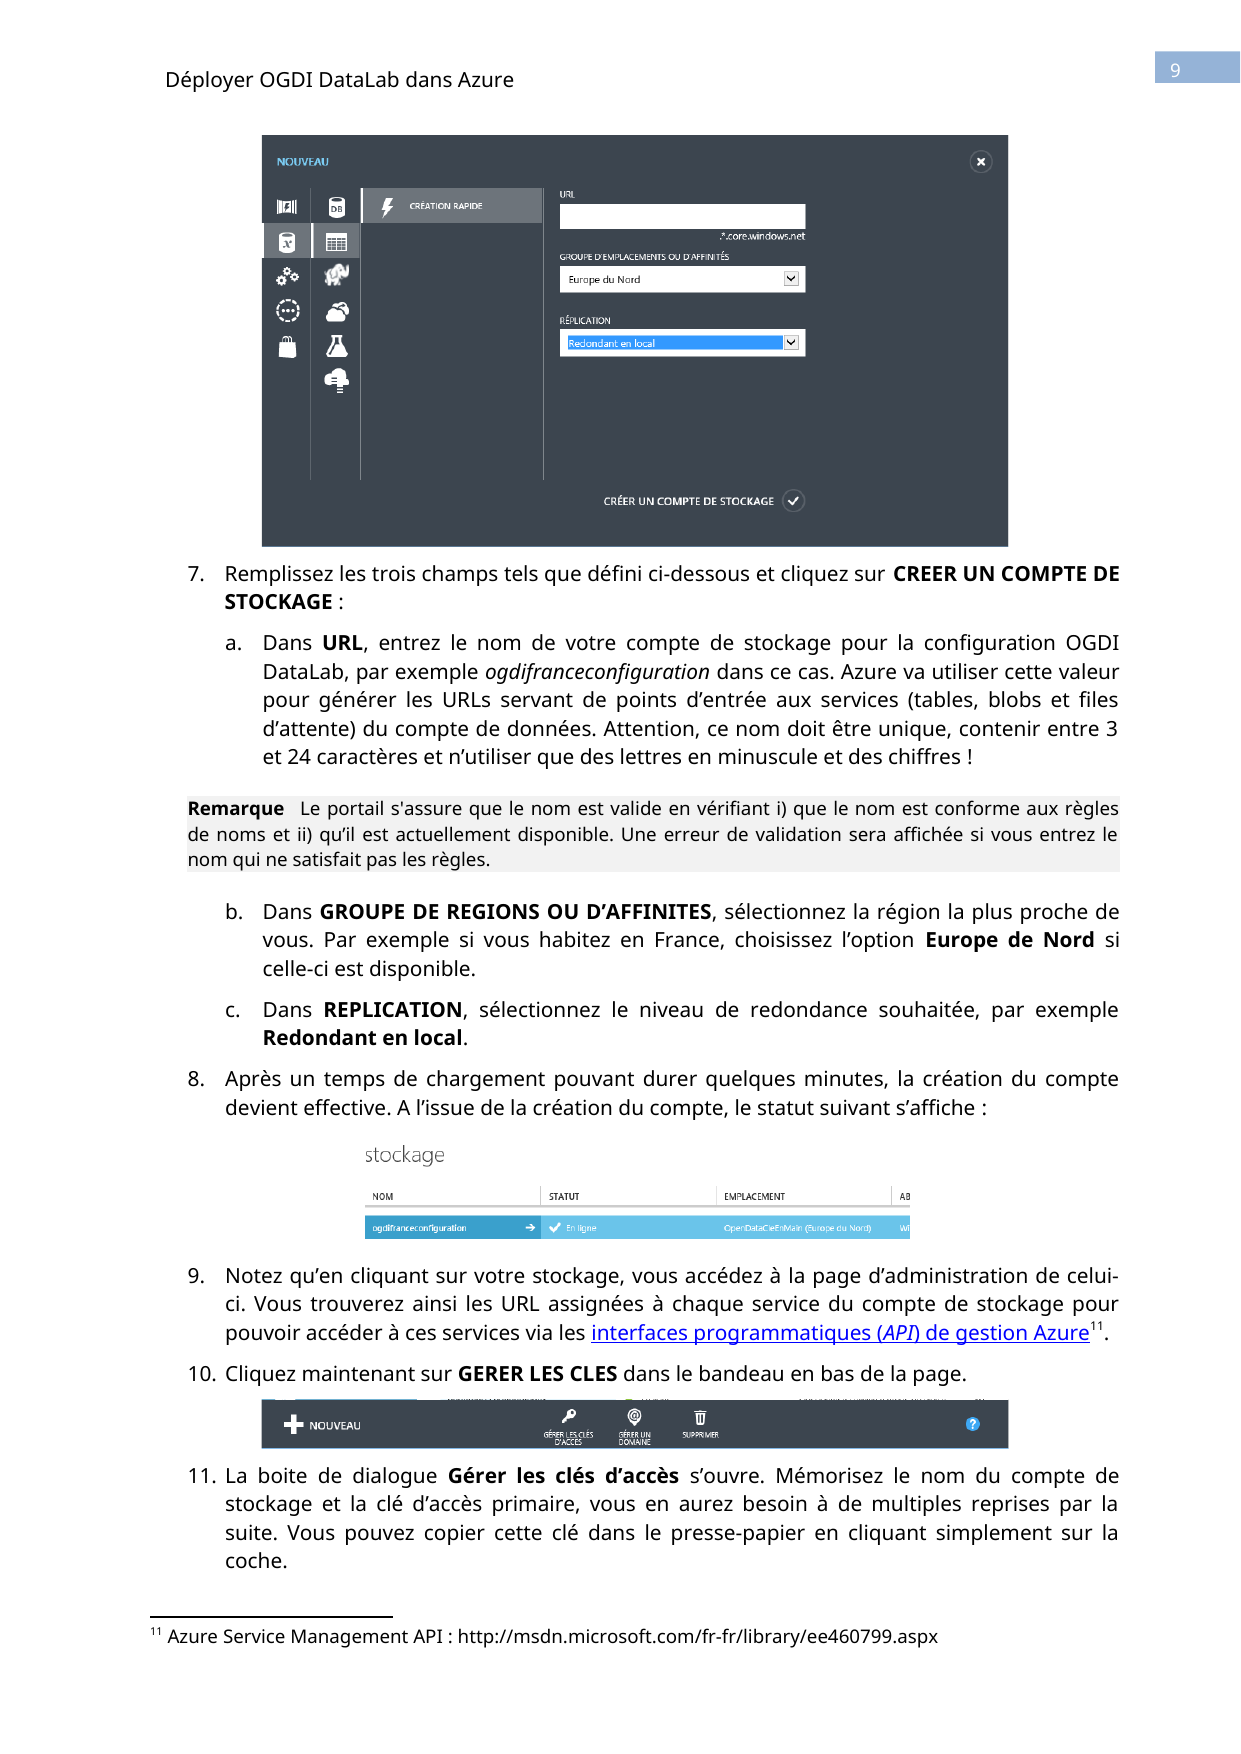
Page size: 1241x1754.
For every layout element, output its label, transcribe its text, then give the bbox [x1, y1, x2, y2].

list Dans URL, entrez le nom de votre compte de stockage pour la configuration OGDI DataLab, par exemple ogdifranceconfiguration dans ce cas. Azure va utiliser cette valeur pour générer les URLs servant de points d’entrée aux services (tables, blobs et files d’attente) du compte de données. Attention, ce nom doit être unique, contenir entre 3 et 24 caractères et n’utiliser que des lettres en minuscule et des chiffres ! [225, 628, 1120, 771]
list Dans REPLICATION, sélectionnez le niveau de redondance souhaitée, par exemple Redondant en local. [225, 995, 1120, 1052]
list Cliquez maintenant sur GERER LES CLES dans le bandeau en bas de la page. [187, 1359, 1120, 1387]
text Remarque Le portail s'assure que le nom est valide en vérifiant i) que le nom est conforme aux règles de noms et ii) qu’il est actuellement disponible. Une erreur de validation sera affichée si vous entrez le nom qui ne satisfait pas les règles. [187, 796, 1120, 872]
list Notez qu’en cliquant sur votre stockage, vous accédez à la page d’administration de celui-ci. Vous trouverez ainsi les URL assignées à chaque service du compte de stockage pour pouvoir accéder à ces services via les interfaces programmatiques (API) de gestion Azure. [187, 1261, 1120, 1346]
list La boite de dialogue Gérer les clés d’accès s’ouvre. Mémorisez le nom du compte de stockage et la clé d’accès primaire, vous en aurez besoin à de multiples reprises par la suite. Vous pouvez copier cette clé dans le presse-papier en cliquant simplement sur la coche. [187, 1461, 1120, 1575]
list Après un temps de chargement pouvant durer quelques minutes, la création du compte devient effective. A l’issue de la création du compte, le statut suivant s’affiche : [187, 1064, 1120, 1121]
list Remplissez les trois champs tels que défini ci-dessous et cliquez sur CREER UN COMPTE DE STOCKAGE : [187, 559, 1120, 616]
picture [261, 1399, 1009, 1449]
picture [352, 1133, 918, 1249]
picture [261, 135, 1009, 547]
list Dans GROUPE DE REGIONS OU D’AFFINITES, sélectionnez la région la plus proche de vous. Par exemple si vous habitez en France, choisissez l’option Europe de Nord si celle-ci est disponible. [225, 897, 1120, 982]
